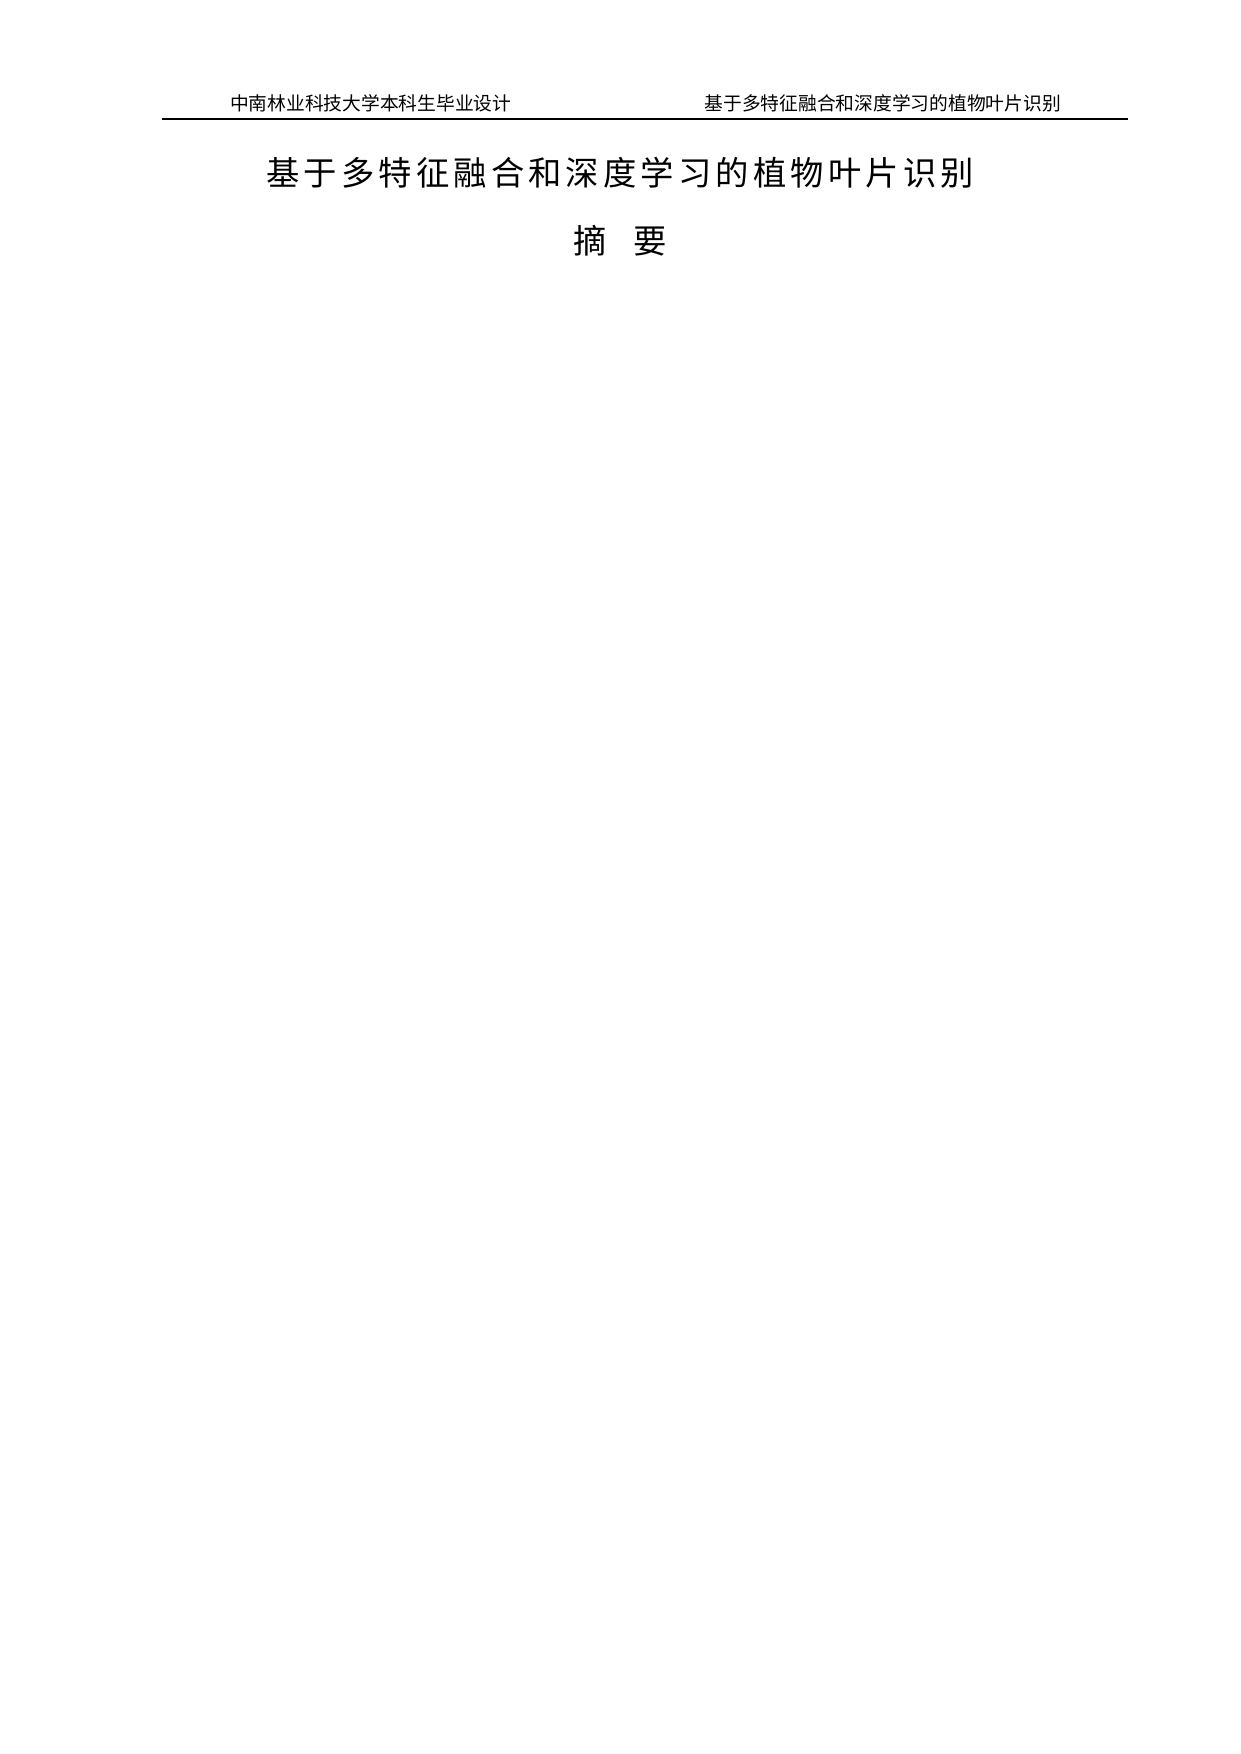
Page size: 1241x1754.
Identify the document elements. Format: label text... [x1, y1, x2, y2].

text 摘 要 [112, 207, 1128, 265]
text 基于多特征融合和深度学习的植物叶片识别 [112, 139, 1128, 197]
